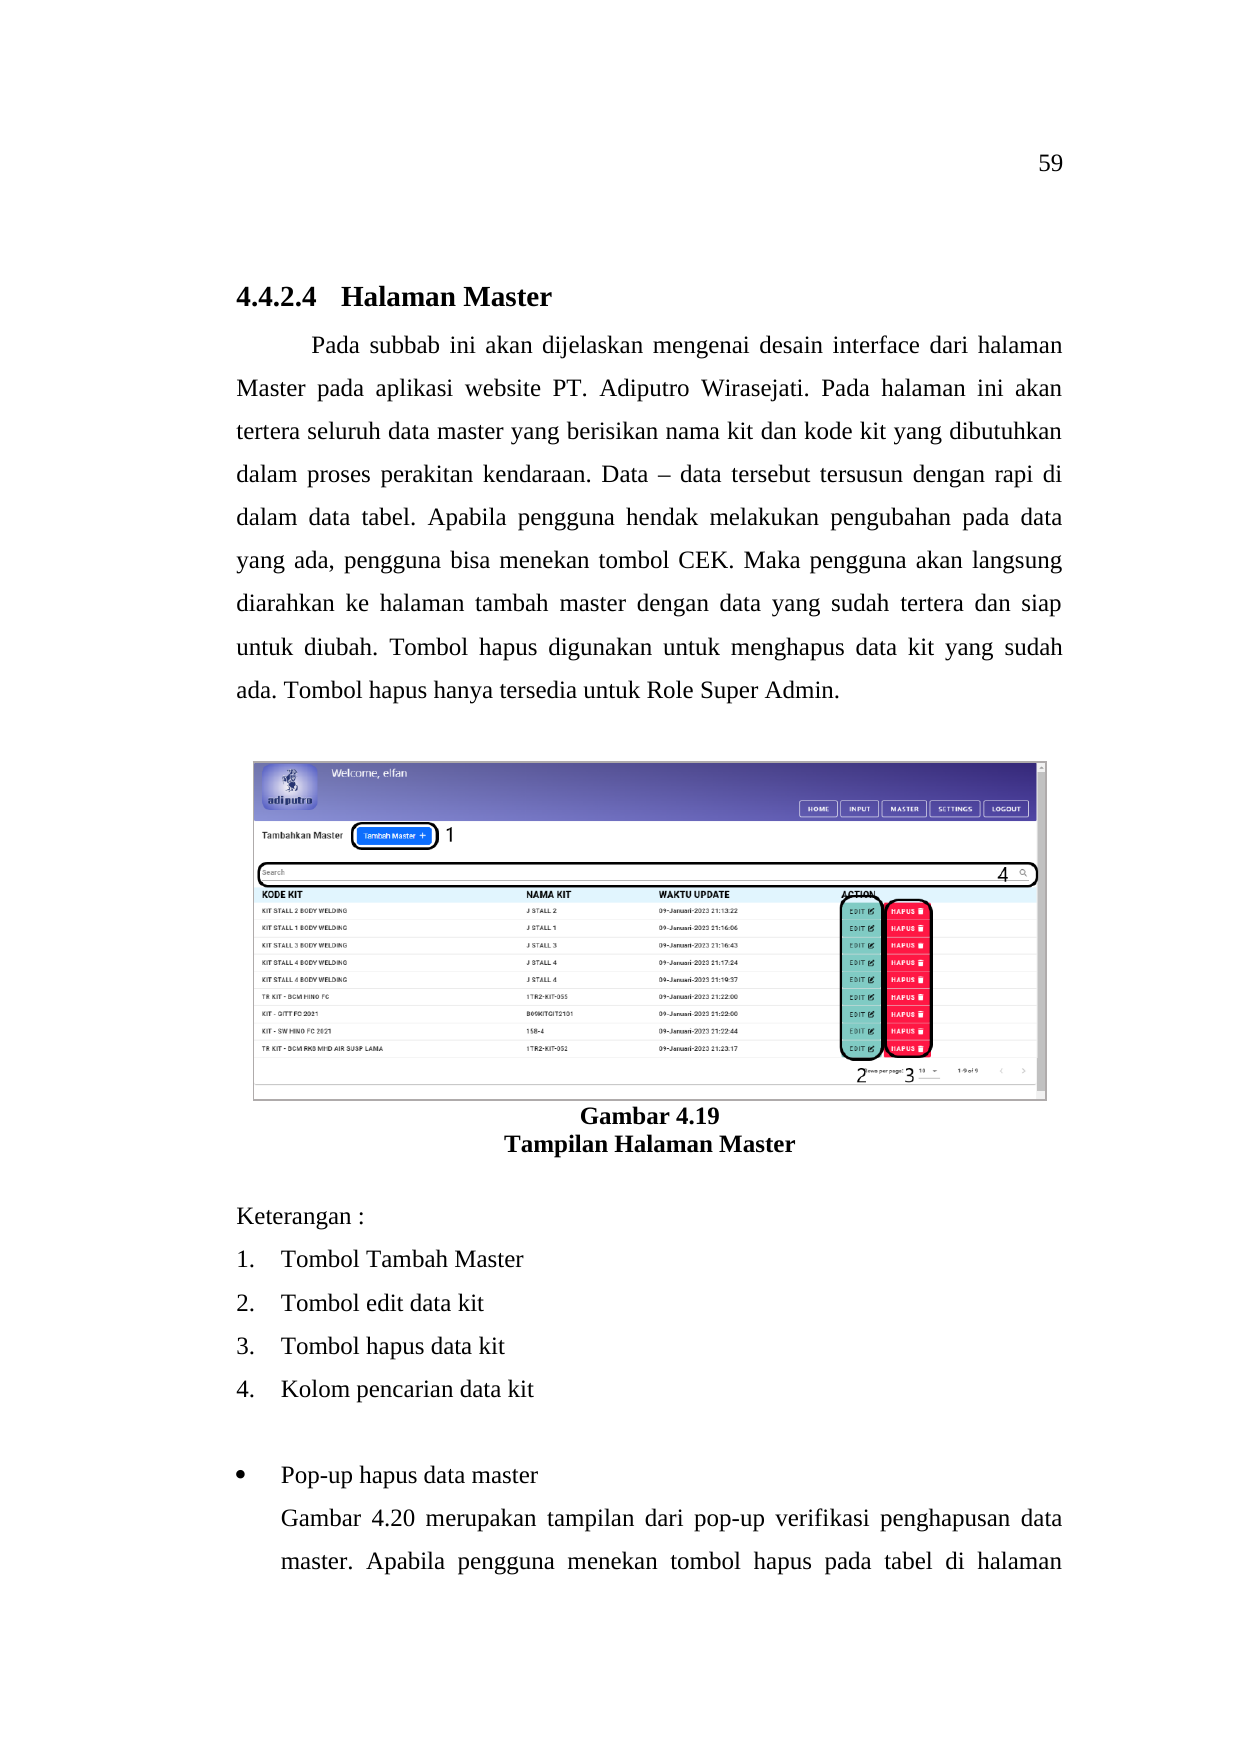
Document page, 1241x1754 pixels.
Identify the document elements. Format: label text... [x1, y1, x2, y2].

picture [254, 763, 1045, 1099]
list Pop-up hapus data master [236, 1460, 1063, 1489]
list Tombol hapus data kit [236, 1331, 1063, 1359]
list Halaman Master [236, 279, 1063, 313]
list Kolom pencarian data kit [236, 1374, 1063, 1403]
text Gambar 4.19 Tampilan Halaman Master [236, 1101, 1063, 1158]
text Pada subbab ini akan dijelaskan mengenai desain interface dari halaman Master pada aplikasi website PT. Adiputro Wirasejati. Pada halaman ini akan tertera seluruh data master yang berisikan nama kit dan kode kit yang dibutuhkan dalam proses perakitan kendaraan. Data – data tersebut tersusun dengan rapi di dalam data tabel. Apabila pengguna hendak melakukan pengubahan pada data yang ada, pengguna bisa menekan tombol CEK. Maka pengguna akan langsung diarahkan ke halaman tambah master dengan data yang sudah tertera dan siap untuk diubah. Tombol hapus digunakan untuk menghapus data kit yang sudah ada. Tombol hapus hanya tersedia untuk Role Super Admin. [236, 330, 1063, 703]
list Tombol edit data kit [236, 1288, 1063, 1316]
list Tombol Tambah Master [236, 1244, 1063, 1273]
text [281, 1503, 1063, 1575]
text Keterangan : [236, 1201, 1063, 1230]
